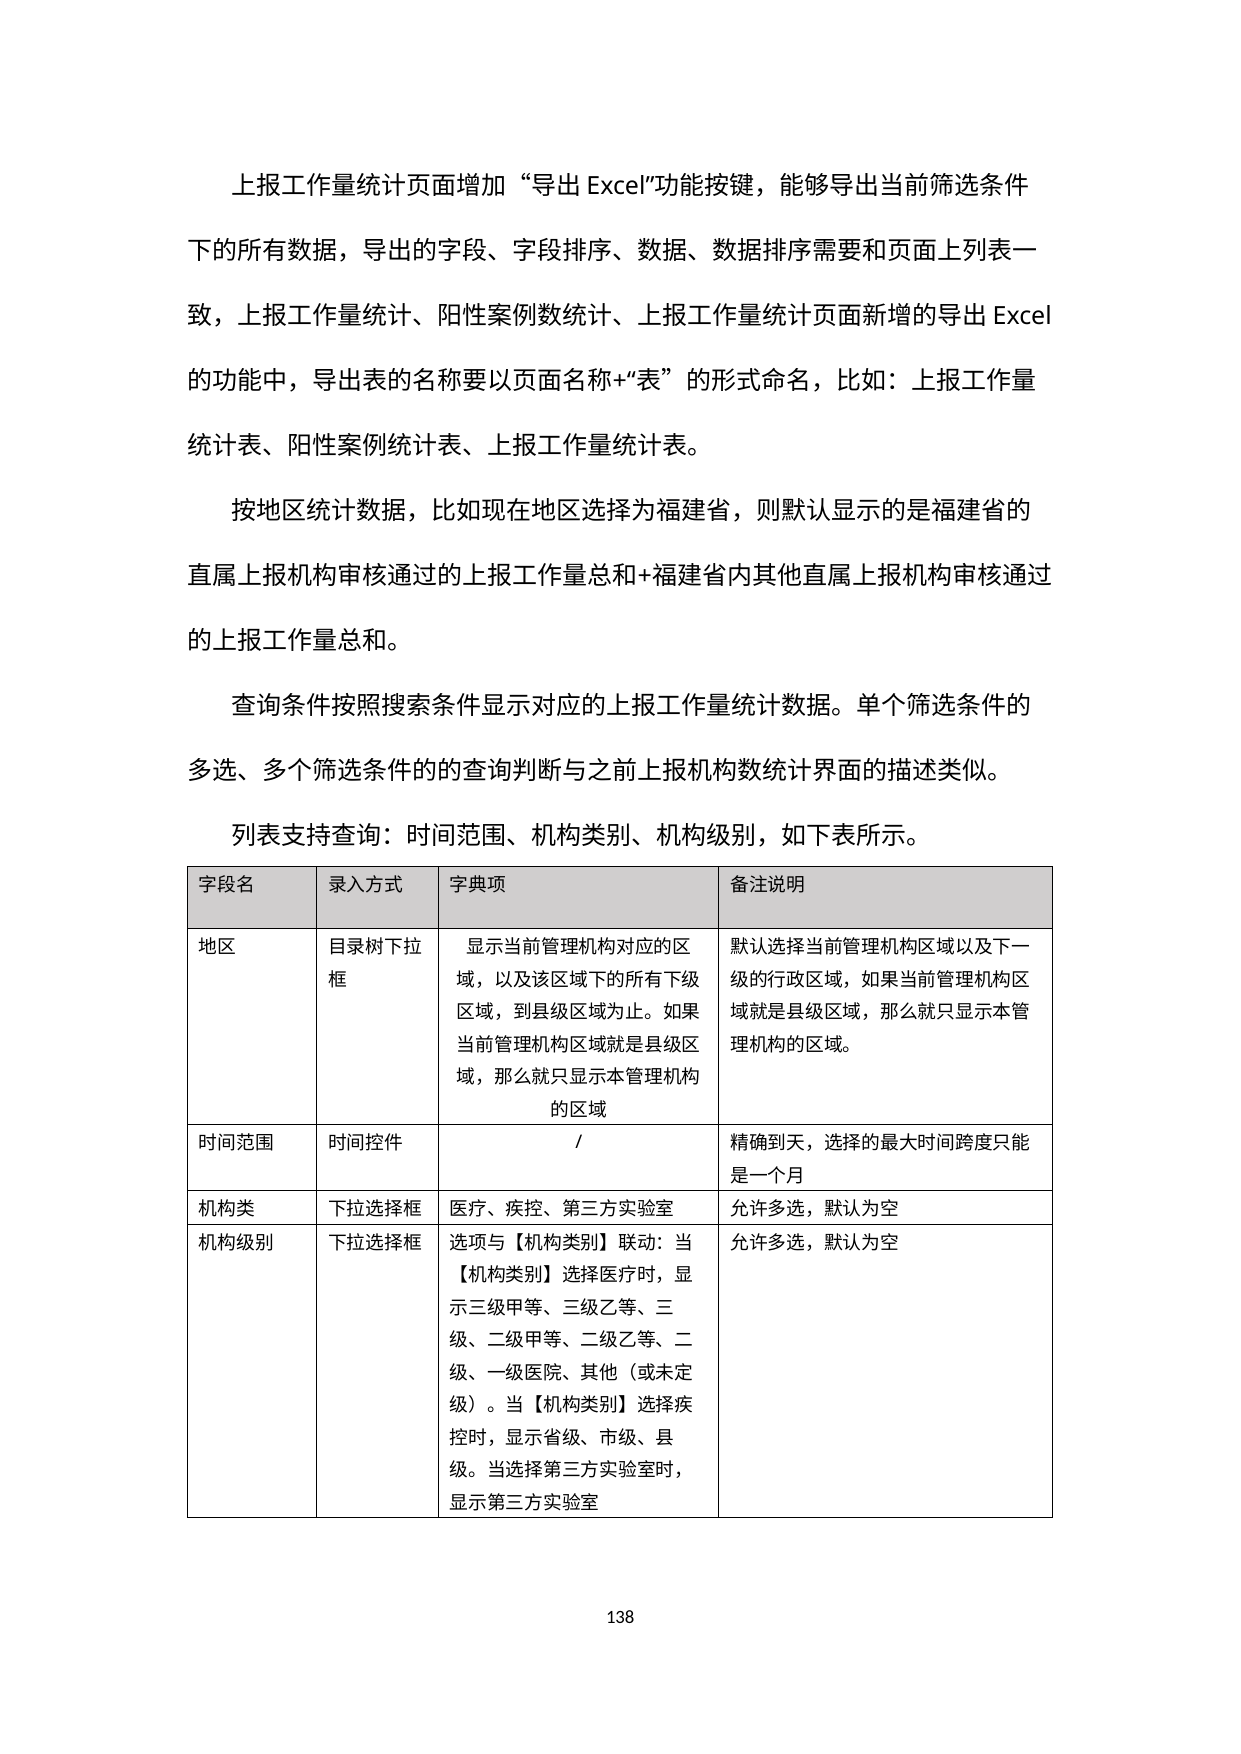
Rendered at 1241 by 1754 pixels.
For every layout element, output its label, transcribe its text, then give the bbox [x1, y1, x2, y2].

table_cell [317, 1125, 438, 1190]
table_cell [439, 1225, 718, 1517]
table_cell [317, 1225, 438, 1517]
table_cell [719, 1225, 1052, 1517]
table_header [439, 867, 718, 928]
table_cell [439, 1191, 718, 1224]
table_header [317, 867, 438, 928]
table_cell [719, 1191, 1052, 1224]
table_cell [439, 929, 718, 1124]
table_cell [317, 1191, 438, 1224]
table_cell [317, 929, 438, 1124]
text 列表支持查询：时间范围、机构类别、机构级别，如下表所示。 [187, 801, 1053, 866]
text 按地区统计数据，比如现在地区选择为福建省，则默认显示的是福建省的直属上报机构审核通过的上报工作量总和+福建省内其他直属上报机构审核通过的上报工作量总和。 [187, 476, 1053, 671]
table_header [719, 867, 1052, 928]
text 上报工作量统计页面增加“导出Excel”功能按键，能够导出当前筛选条件下的所有数据，导出的字段、字段排序、数据、数据排序需要和页面上列表一致，上报工作量统计、阳性案例数统计、上报工作量统计页面新增的导出Excel的功能中，导出表的名称要以页面名称+“表”的形式命名，比如：上报工作量统计表、阳性案例统计表、上报工作量统计表。 [187, 151, 1053, 476]
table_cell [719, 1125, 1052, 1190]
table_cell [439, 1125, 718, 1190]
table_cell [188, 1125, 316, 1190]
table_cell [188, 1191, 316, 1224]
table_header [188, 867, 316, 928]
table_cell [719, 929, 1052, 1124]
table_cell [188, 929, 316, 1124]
text 查询条件按照搜索条件显示对应的上报工作量统计数据。单个筛选条件的多选、多个筛选条件的的查询判断与之前上报机构数统计界面的描述类似。 [187, 671, 1053, 801]
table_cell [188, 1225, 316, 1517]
